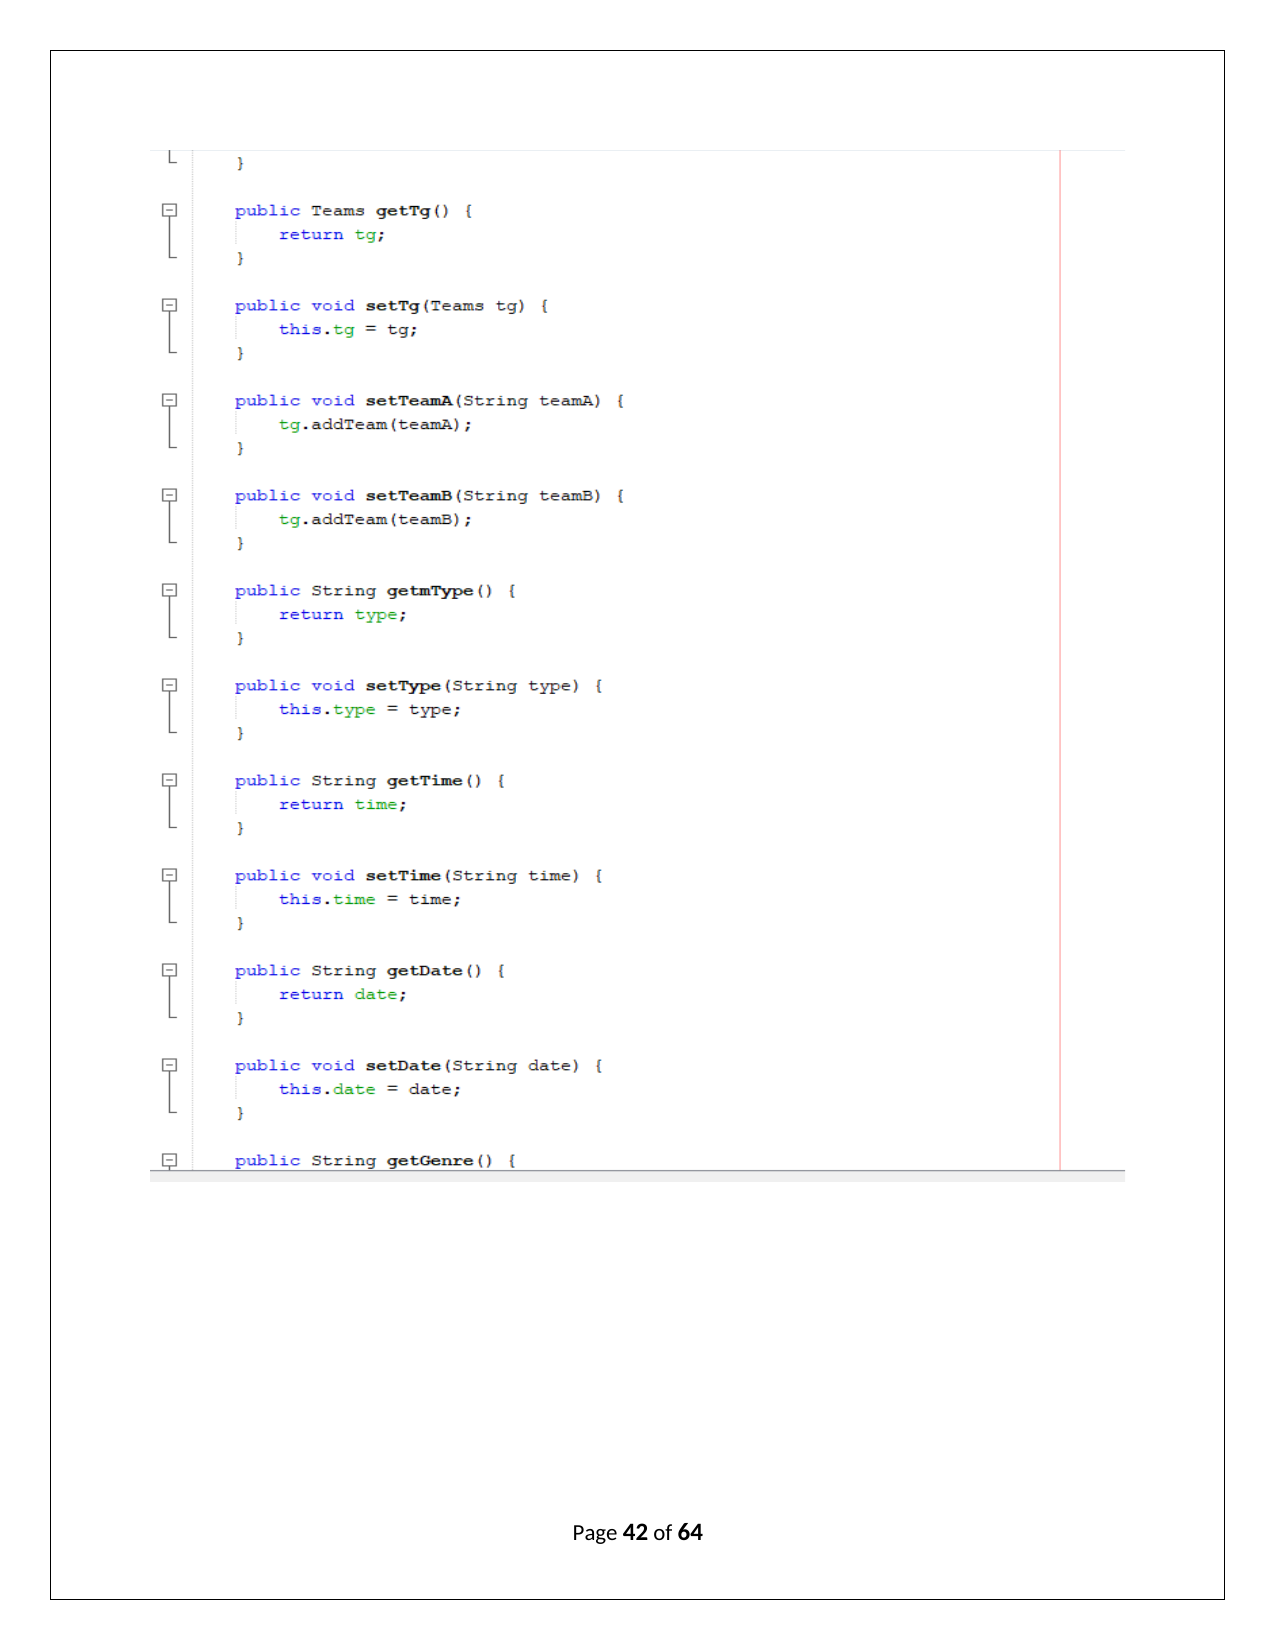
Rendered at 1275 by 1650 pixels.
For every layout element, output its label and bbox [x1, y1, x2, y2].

picture [150, 150, 1125, 1182]
